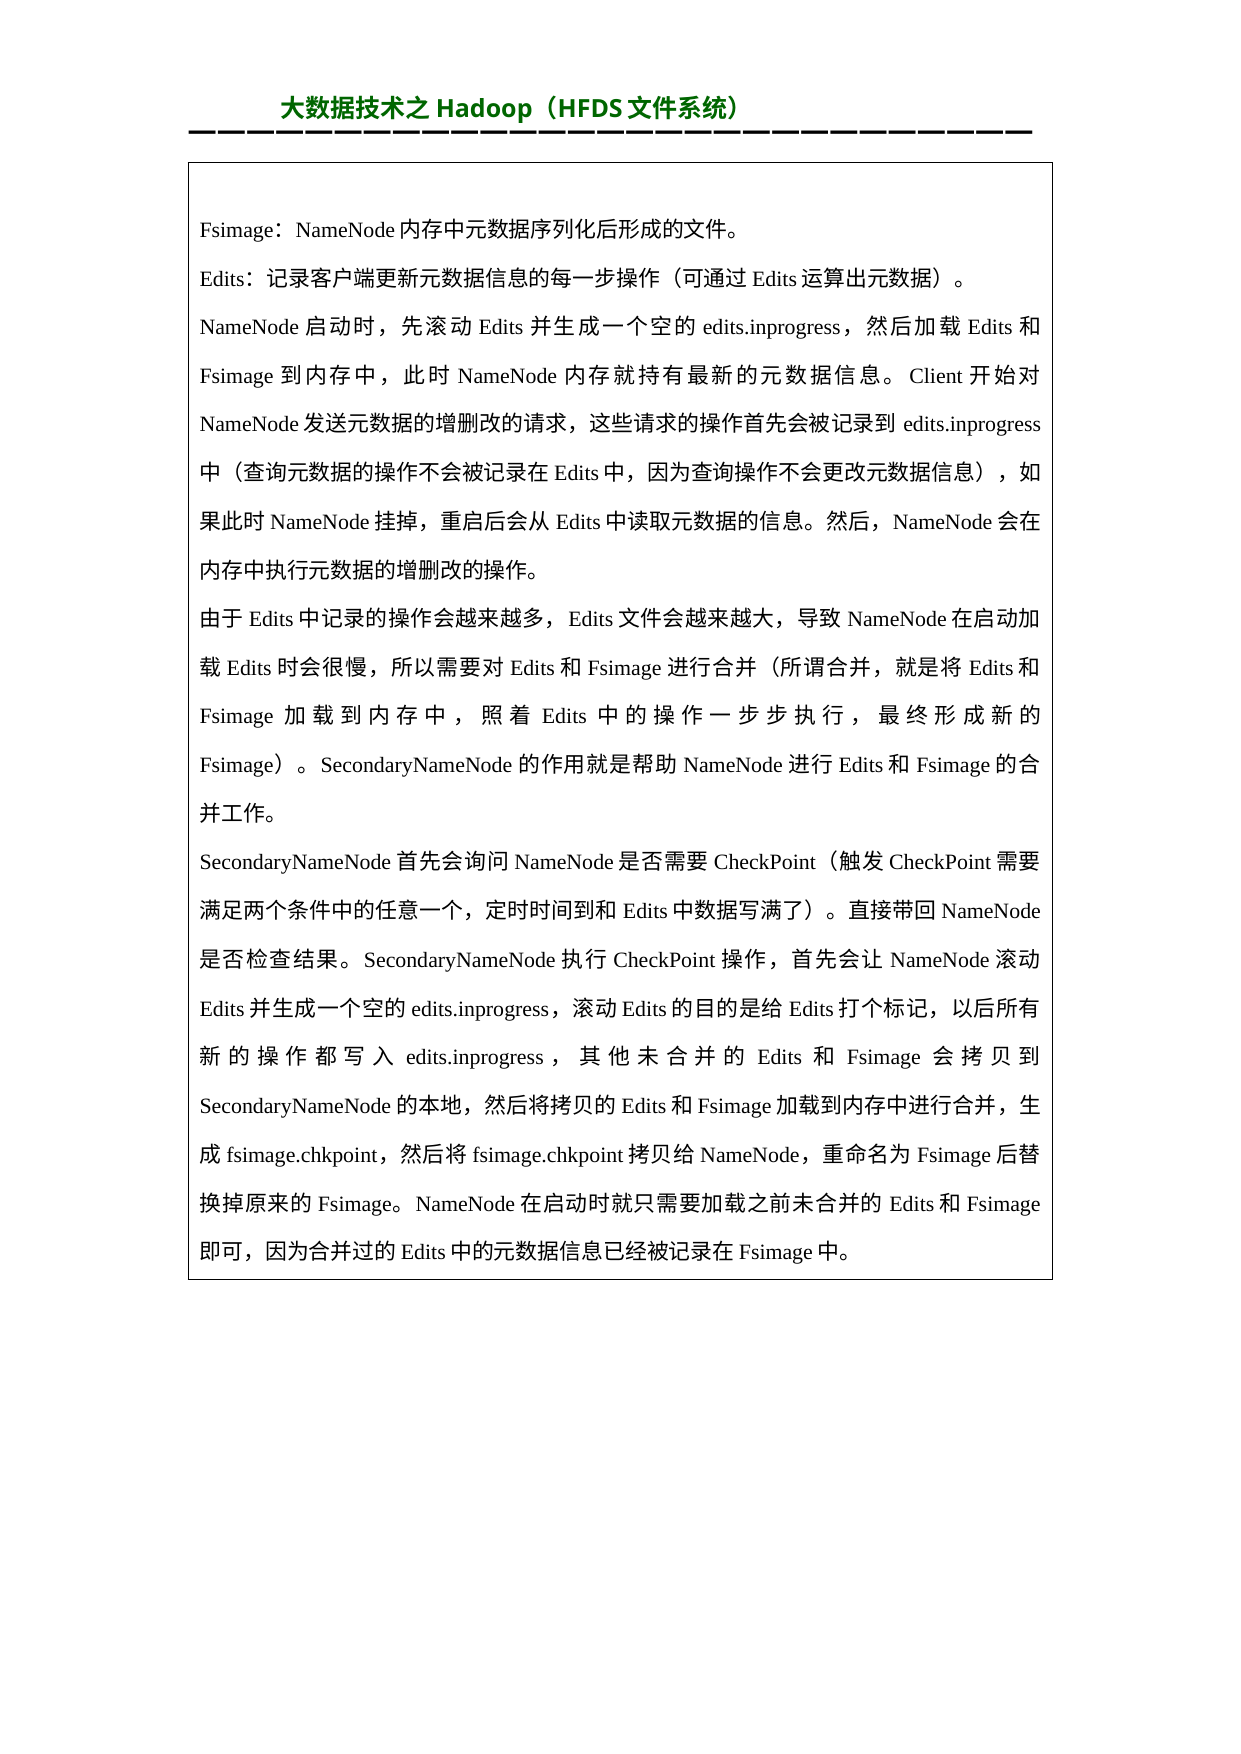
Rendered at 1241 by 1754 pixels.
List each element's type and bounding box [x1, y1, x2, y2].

table_header [189, 163, 1052, 1279]
